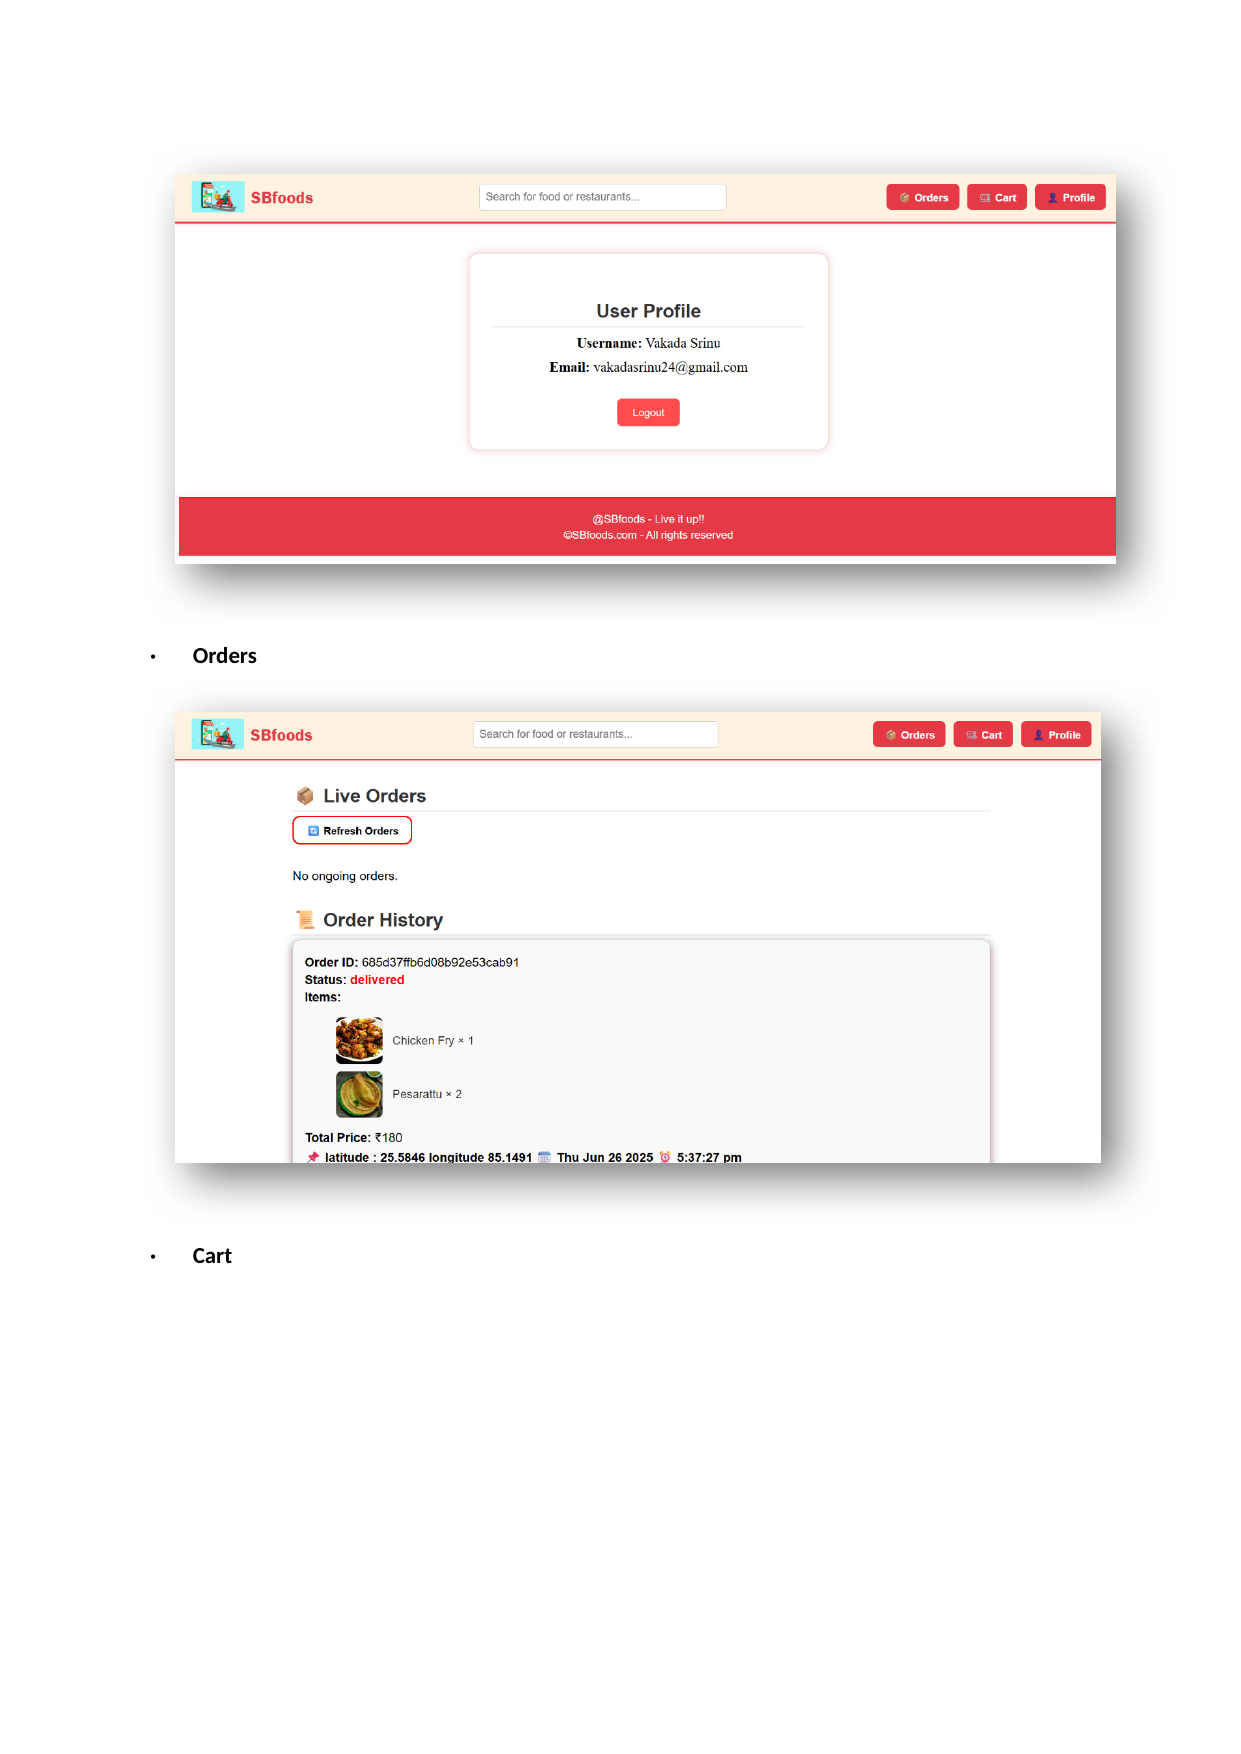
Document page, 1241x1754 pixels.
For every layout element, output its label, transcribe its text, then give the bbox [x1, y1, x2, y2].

text · Cart [150, 1241, 1090, 1269]
picture [175, 174, 1116, 564]
text · Orders [150, 641, 1090, 669]
picture [175, 712, 1101, 1163]
